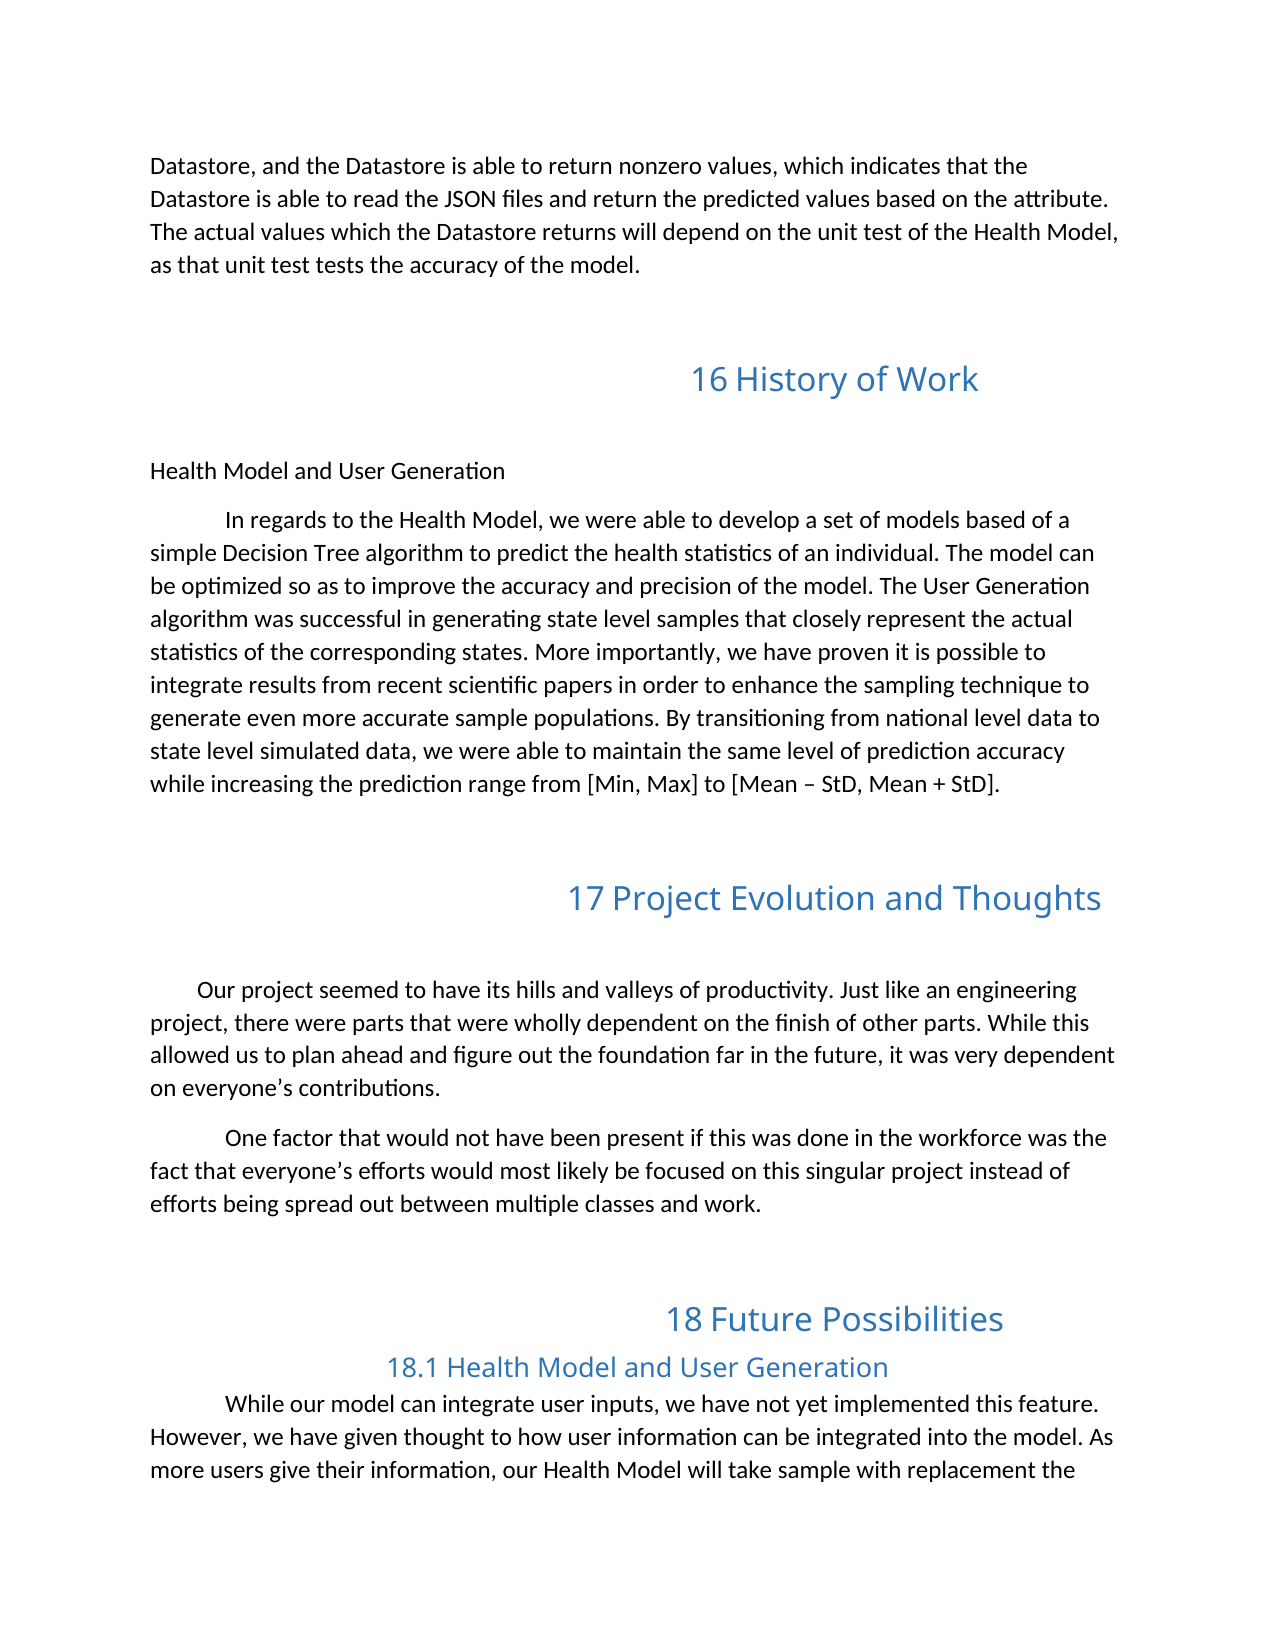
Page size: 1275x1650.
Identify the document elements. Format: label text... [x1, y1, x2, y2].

subtitle History of Work [544, 356, 1125, 402]
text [150, 1388, 1125, 1485]
text One factor that would not have been present if this was done in the workforce was the fact that everyone’s efforts would most likely be focused on this singular project instead of efforts being spread out between multiple classes and work. [150, 1122, 1125, 1218]
text Health Model and User Generation [150, 455, 1125, 485]
subtitle Future Possibilities [544, 1295, 1125, 1341]
subtitle Health Model and User Generation [150, 1348, 1125, 1385]
text Our project seemed to have its hills and valleys of productivity. Just like an engineering project, there were parts that were wholly dependent on the finish of other parts. While this allowed us to plan ahead and figure out the foundation far in the future, it was very dependent on everyone’s contributions. [150, 974, 1125, 1103]
subtitle Project Evolution and Thoughts [544, 875, 1125, 921]
text In regards to the Health Model, we were able to develop a set of models based of a simple Decision Tree algorithm to predict the health statistics of an individual. The model can be optimized so as to improve the accuracy and precision of the model. The User Generation algorithm was successful in generating state level samples that closely represent the actual statistics of the corresponding states. More importantly, we have proven it is possible to integrate results from recent scientific papers in order to enhance the sampling technique to generate even more accurate sample populations. By transitioning from national level data to state level simulated data, we were able to maintain the same level of prediction accuracy while increasing the prediction range from [Min, Max] to [Mean – StD, Mean + StD]. [150, 504, 1125, 798]
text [150, 150, 1125, 279]
